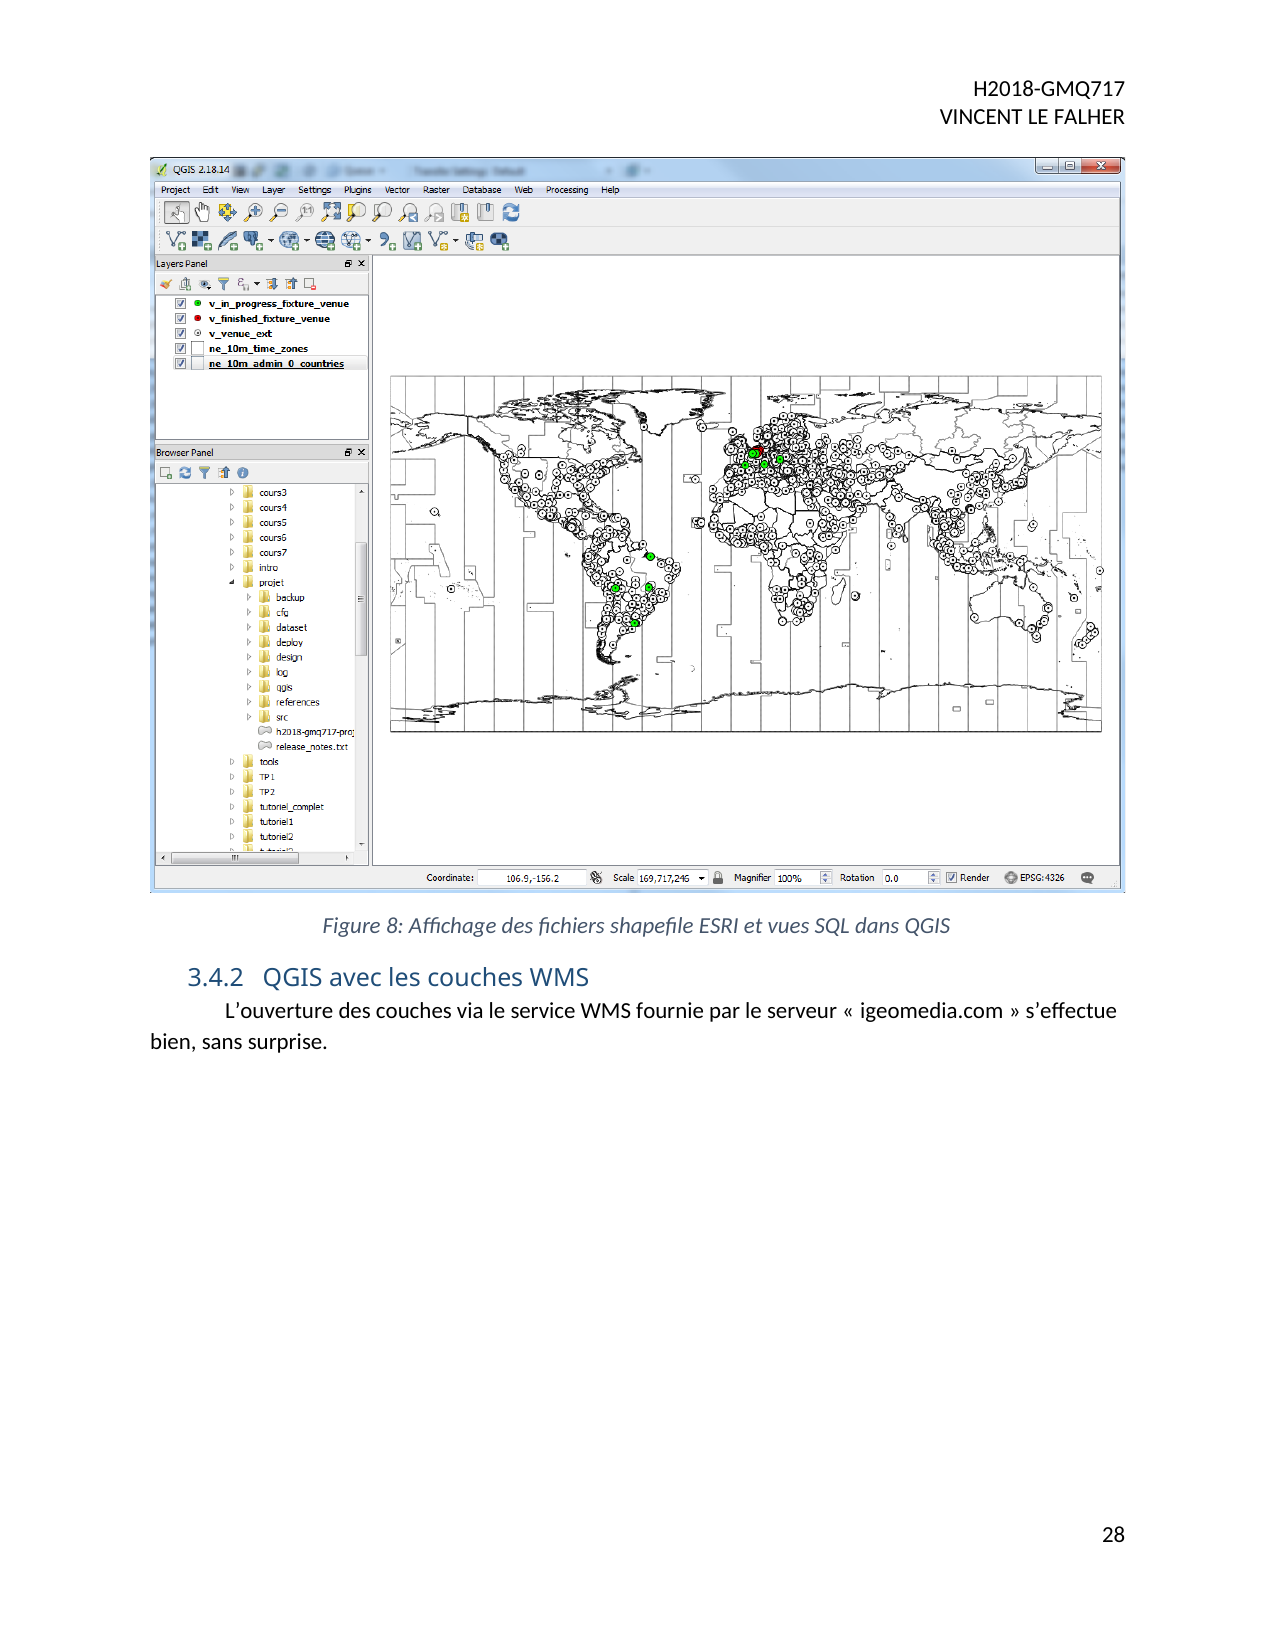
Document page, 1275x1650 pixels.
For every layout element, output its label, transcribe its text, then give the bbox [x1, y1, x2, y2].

text L’ouverture des couches via le service WMS fournie par le serveur « igeomedia.com » s’effectue bien, sans surprise. [150, 997, 1125, 1055]
text Figure 8: Affichage des fichiers shapefile ESRI et vues SQL dans QGIS [150, 911, 1125, 939]
picture [150, 157, 1125, 893]
subtitle QGIS avec les couches WMS [187, 960, 1125, 994]
